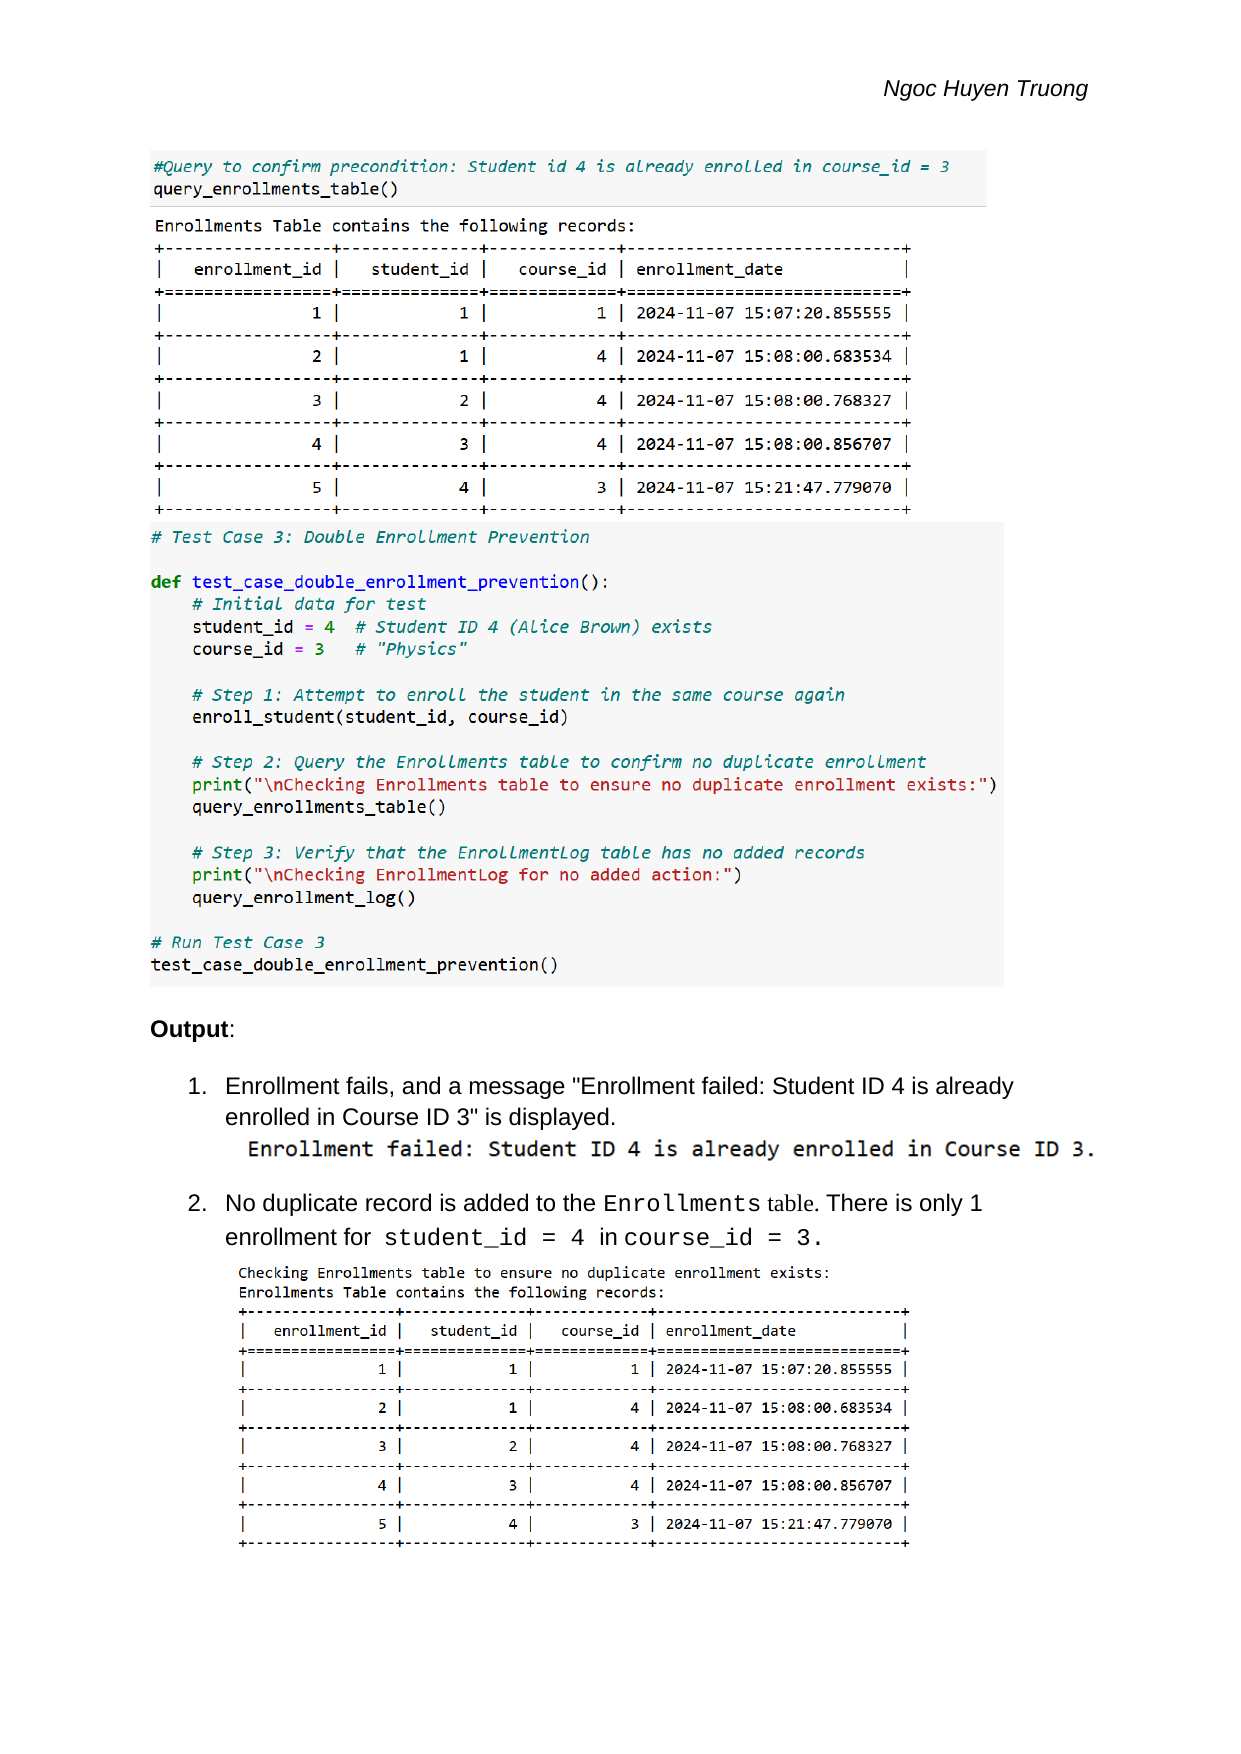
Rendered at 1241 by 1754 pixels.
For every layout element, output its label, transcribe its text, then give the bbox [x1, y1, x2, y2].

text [150, 150, 1090, 986]
picture [150, 150, 987, 519]
text Output: [150, 1015, 1090, 1043]
picture [225, 1256, 928, 1564]
picture [150, 522, 1004, 987]
picture [225, 1134, 1166, 1185]
